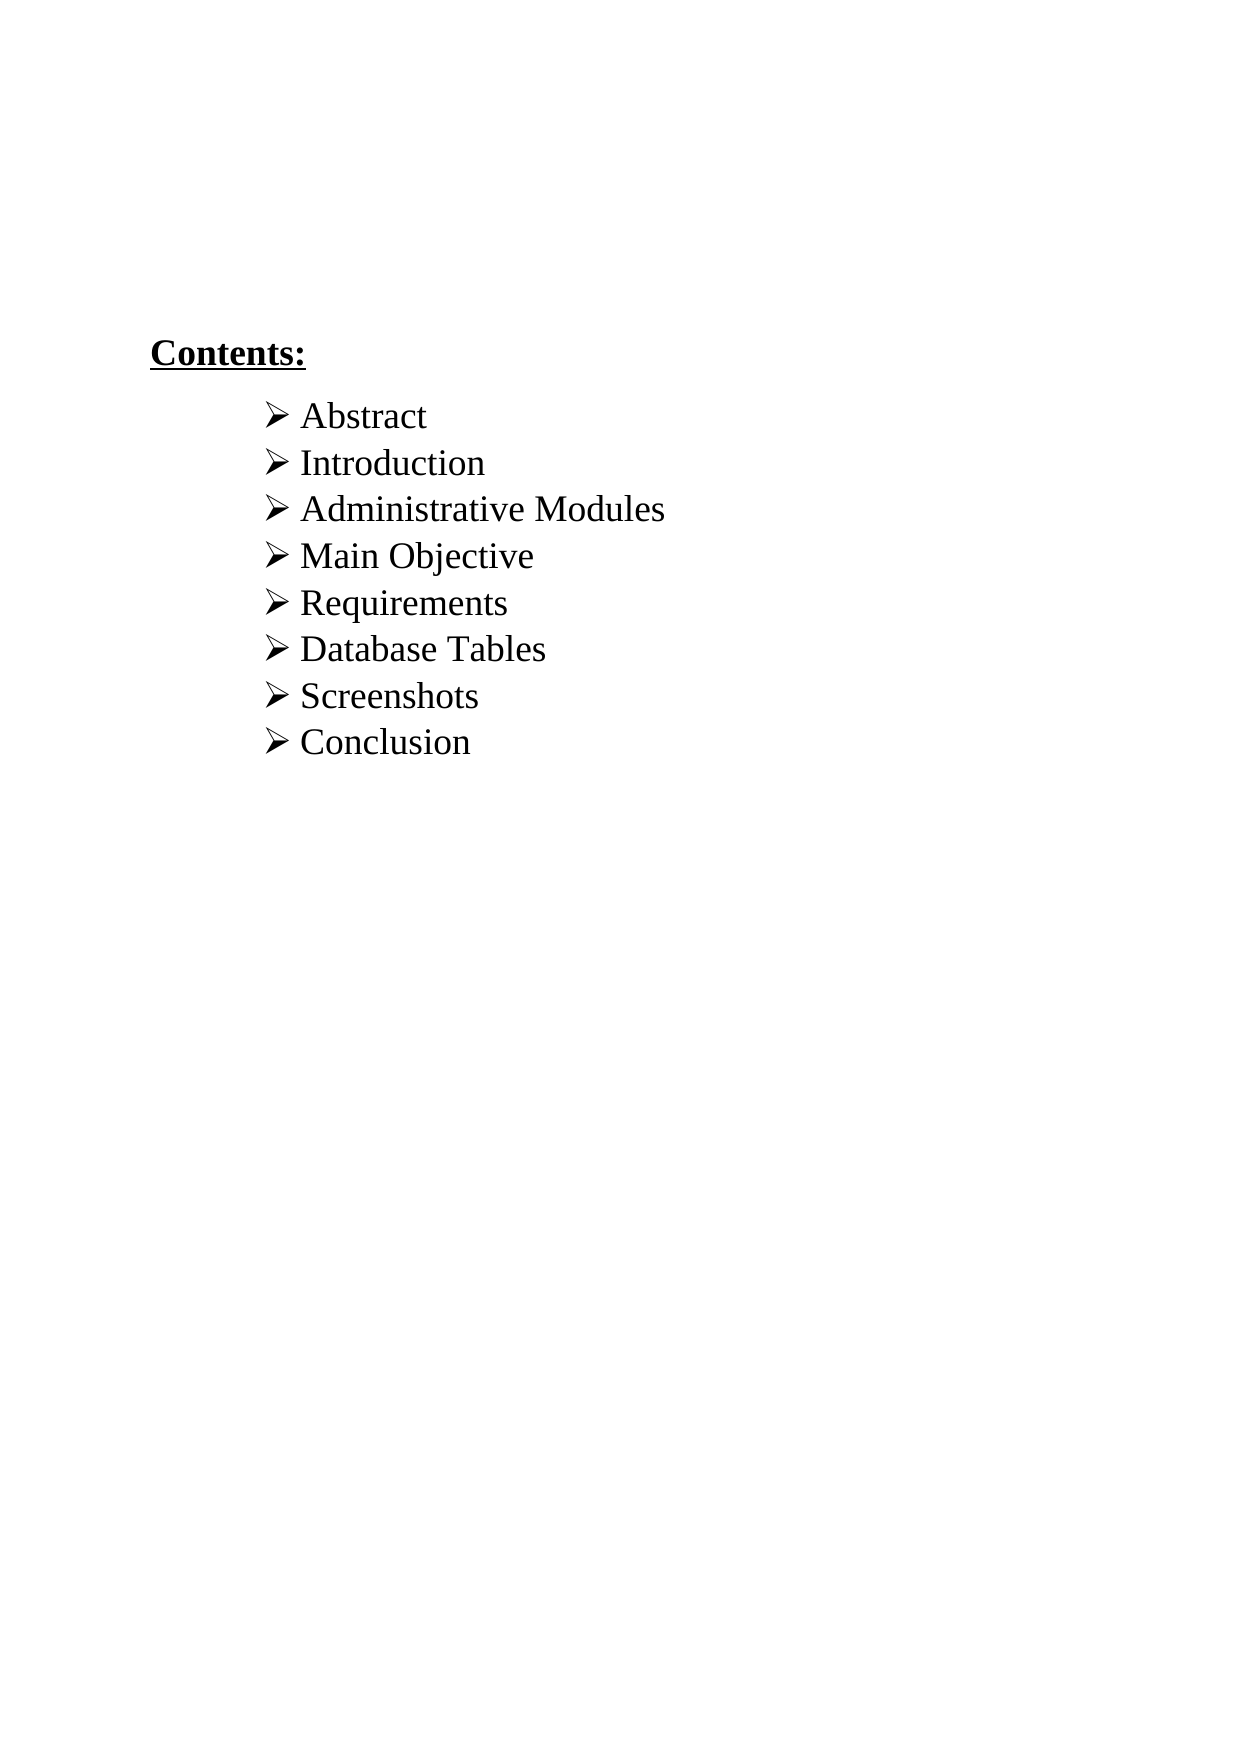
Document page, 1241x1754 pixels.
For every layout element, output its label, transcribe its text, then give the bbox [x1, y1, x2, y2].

list Requirements [262, 580, 1090, 623]
list Main Objective [262, 533, 1090, 576]
list Screenshots [262, 673, 1090, 716]
text Contents: [150, 330, 1090, 373]
list Database Tables [262, 626, 1090, 669]
list Abstract [262, 394, 1090, 437]
list Conclusion [262, 719, 1090, 763]
list Administrative Modules [262, 487, 1090, 530]
list Introduction [262, 440, 1090, 483]
